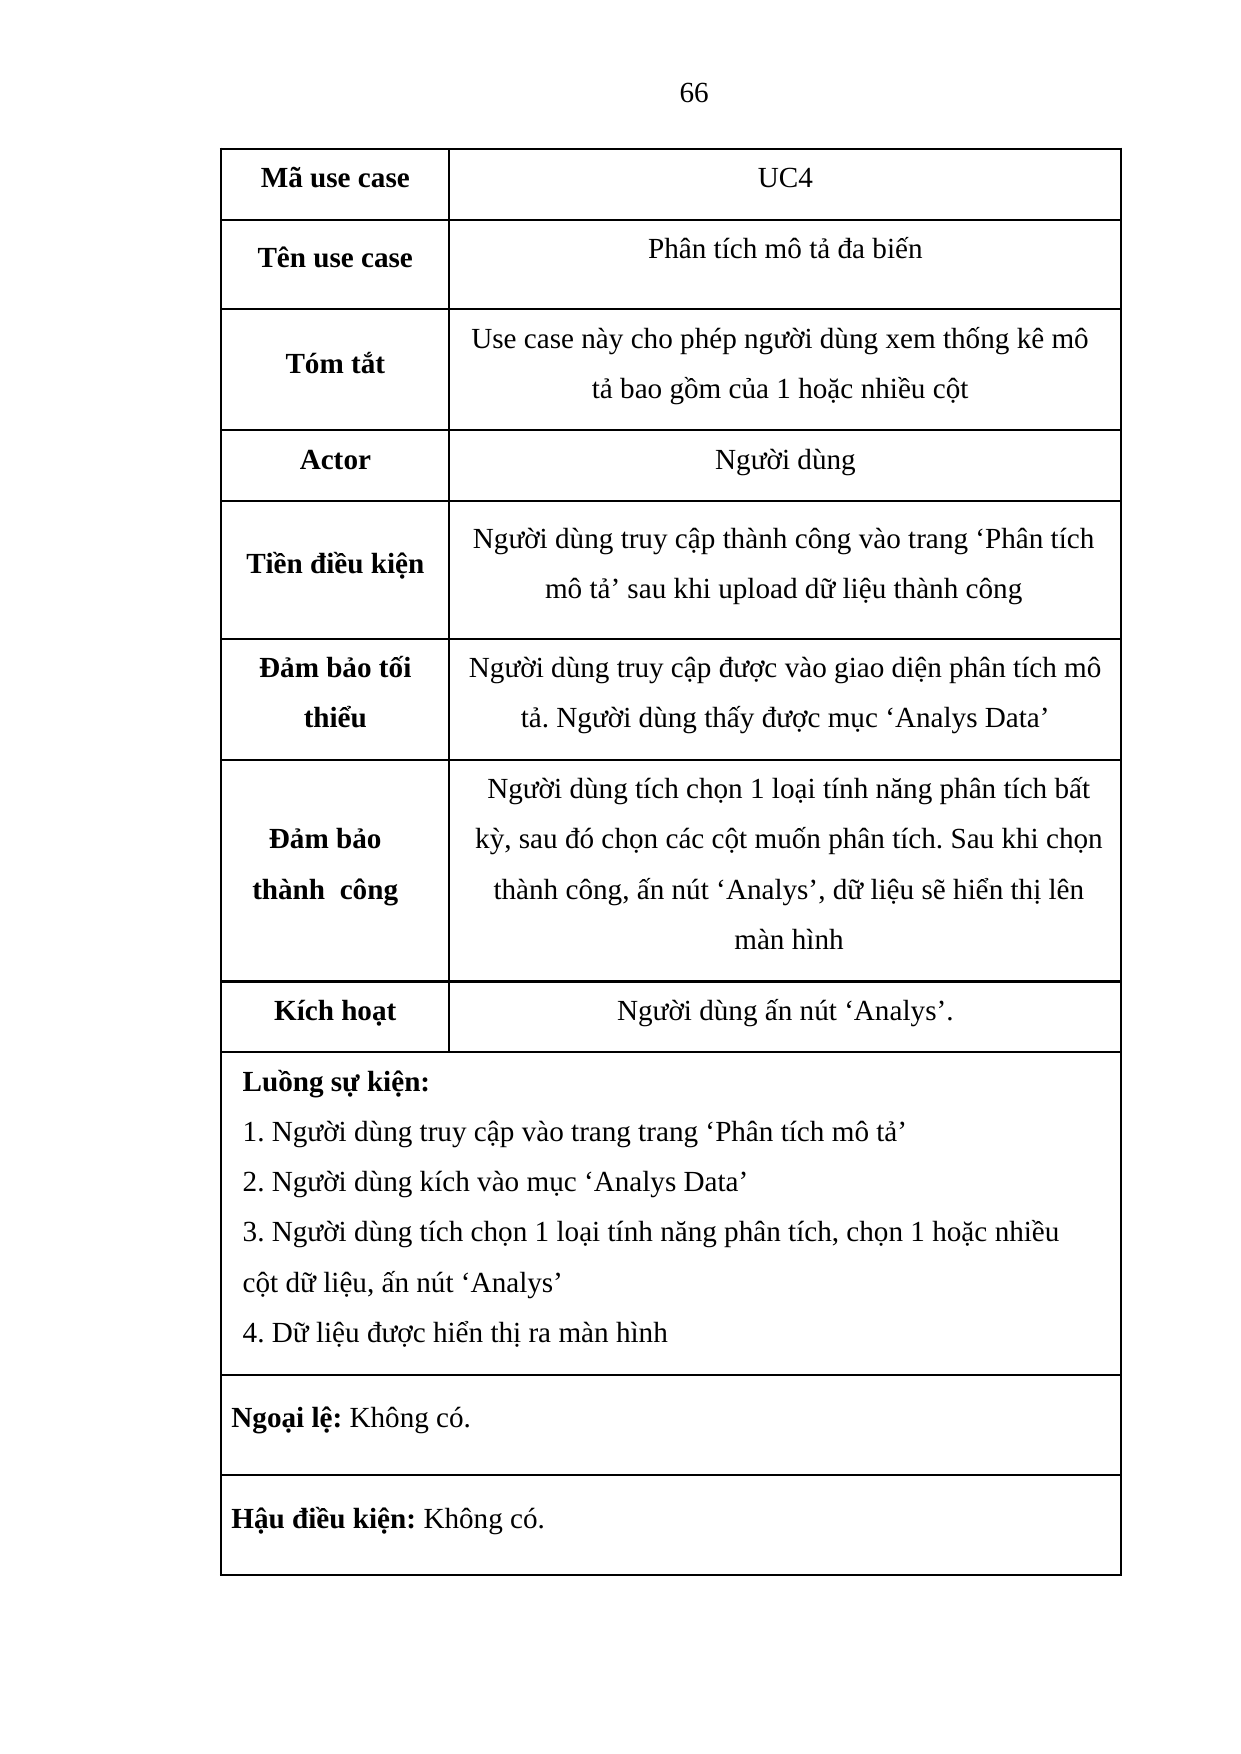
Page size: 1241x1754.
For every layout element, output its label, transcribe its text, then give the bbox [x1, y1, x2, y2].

table_cell Ngoại lệ: Không có. [222, 1376, 1120, 1474]
table_cell Use case này cho phép người dùng xem thống kê mô tả bao gồm của 1 hoặc nhiều cột [450, 310, 1120, 429]
table_cell Tên use case [222, 221, 448, 308]
table_cell Người dùng [450, 431, 1120, 500]
table_header Mã use case [222, 150, 448, 218]
table_cell Hậu điều kiện: Không có. [222, 1476, 1120, 1574]
table_cell Đảm bảo tối thiểu [222, 640, 448, 759]
table_cell Người dùng truy cập thành công vào trang ‘Phân tích mô tả’ sau khi upload dữ liệu thành công [450, 502, 1120, 638]
table_header UC4 [450, 150, 1120, 218]
table_cell Kích hoạt [222, 983, 448, 1051]
table_cell Người dùng ấn nút ‘Analys’. [450, 983, 1120, 1051]
table_cell Đảm bảo thành công [222, 761, 448, 980]
table_cell Luồng sự kiện: 1. Người dùng truy cập vào trang trang ‘Phân tích mô tả’ 2. Người dùng kích vào mục ‘Analys Data’ 3. Người dùng tích chọn 1 loại tính năng phân tích, chọn 1 hoặc nhiều cột dữ liệu, ấn nút ‘Analys’ 4. Dữ liệu được hiển thị ra màn hình [222, 1053, 1120, 1373]
table_cell Tiền điều kiện [222, 502, 448, 638]
table_cell Người dùng tích chọn 1 loại tính năng phân tích bất kỳ, sau đó chọn các cột muốn phân tích. Sau khi chọn thành công, ấn nút ‘Analys’, dữ liệu sẽ hiển thị lên màn hình [450, 761, 1120, 980]
table_cell Actor [222, 431, 448, 500]
table_cell Người dùng truy cập được vào giao diện phân tích mô tả. Người dùng thấy được mục ‘Analys Data’ [450, 640, 1120, 759]
table_cell Tóm tắt [222, 310, 448, 429]
table_cell Phân tích mô tả đa biến [450, 221, 1120, 308]
